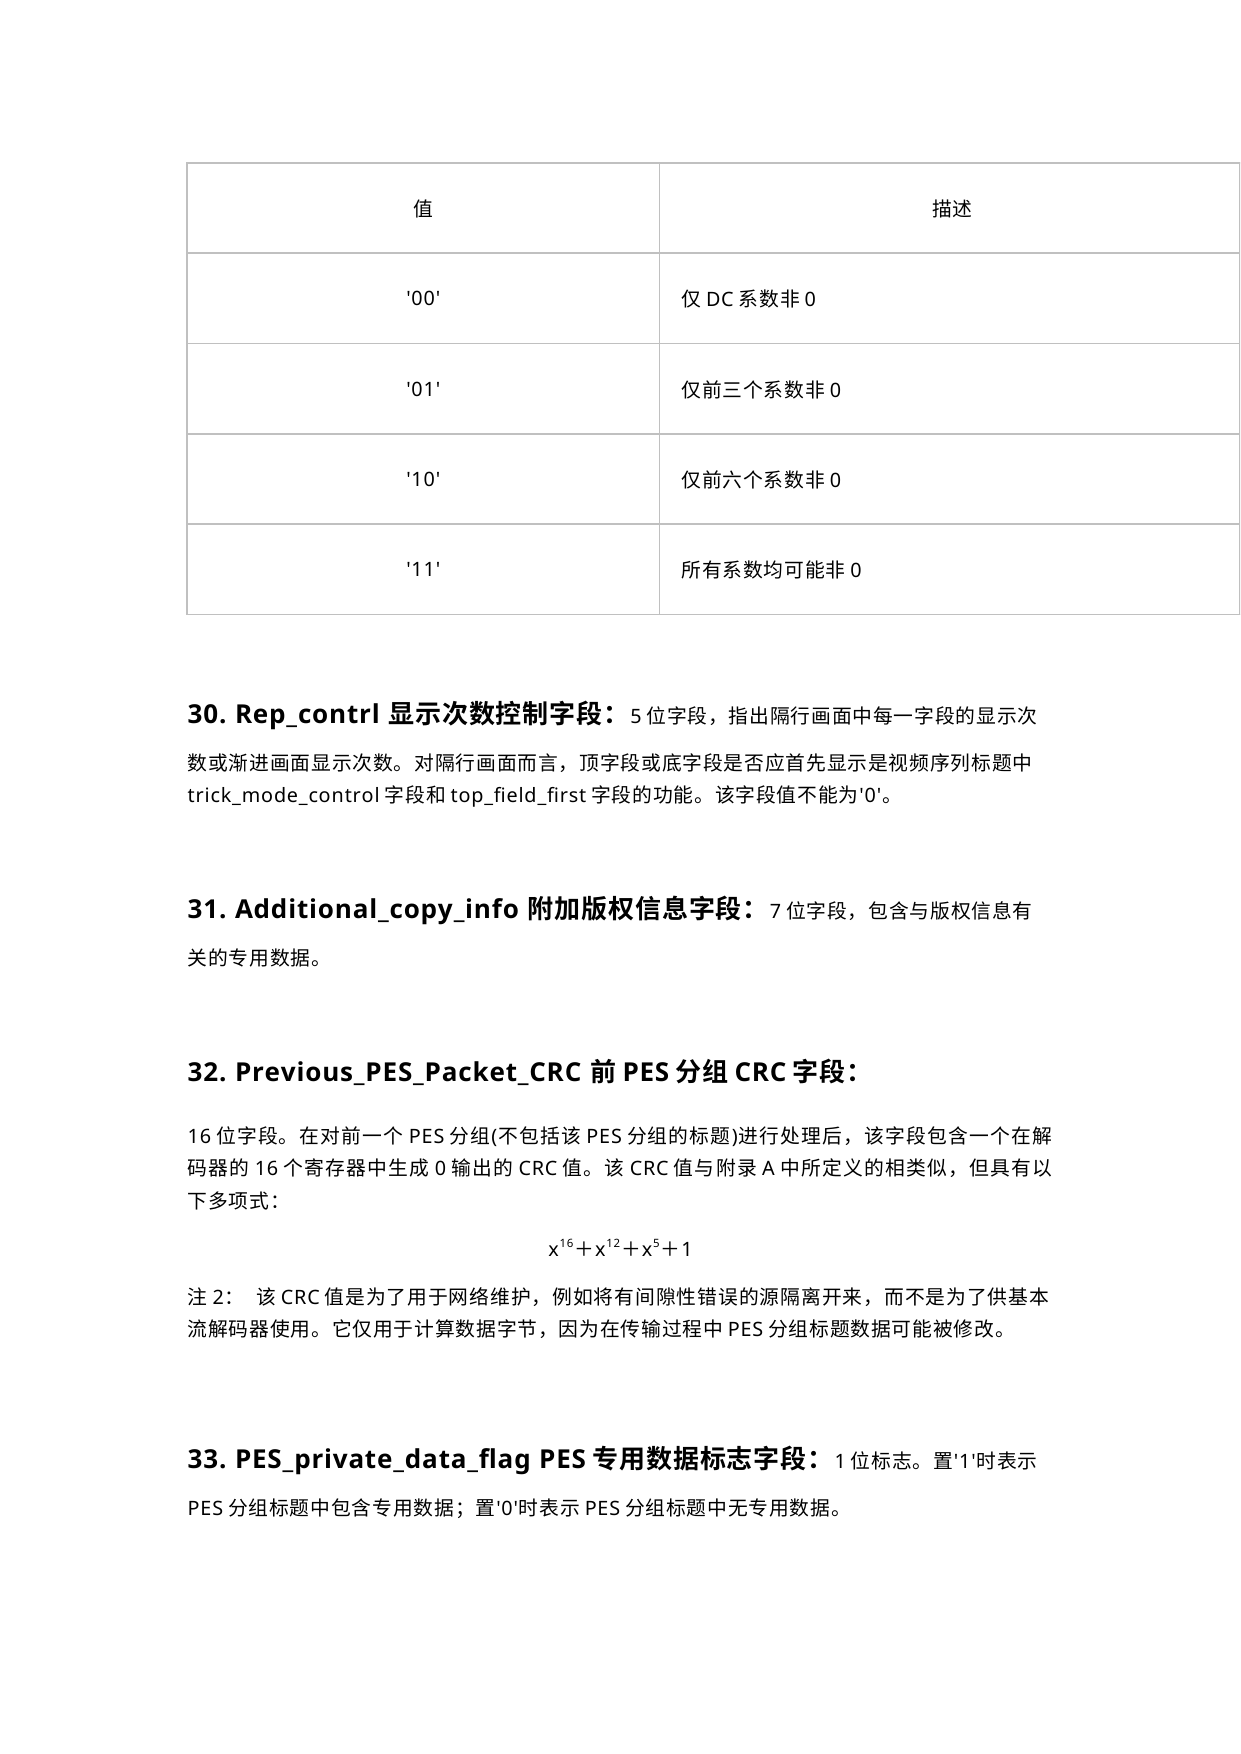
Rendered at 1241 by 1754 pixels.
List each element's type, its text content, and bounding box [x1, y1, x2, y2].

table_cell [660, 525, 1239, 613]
text 33. PES_private_data_flag PES专用数据标志字段：1位标志。置'1'时表示PES分组标题中包含专用数据；置'0'时表示PES分组标题中无专用数据。 [187, 1425, 1053, 1523]
text 32. Previous_PES_Packet_CRC 前PES分组CRC字段： [187, 1038, 1053, 1103]
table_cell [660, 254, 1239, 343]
text 注2： 该CRC值是为了用于网络维护，例如将有间隙性错误的源隔离开来，而不是为了供基本流解码器使用。它仅用于计算数据字节，因为在传输过程中PES分组标题数据可能被修改。 [187, 1279, 1053, 1344]
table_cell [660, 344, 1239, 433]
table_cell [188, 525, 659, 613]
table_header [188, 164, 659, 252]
text 31. Additional_copy_info 附加版权信息字段：7位字段，包含与版权信息有关的专用数据。 [187, 875, 1053, 973]
text 16位字段。在对前一个PES分组(不包括该PES分组的标题)进行处理后，该字段包含一个在解码器的16个寄存器中生成0输出的CRC值。该CRC值与附录A中所定义的相类似，但具有以下多项式： [187, 1118, 1053, 1216]
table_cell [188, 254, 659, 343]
text x16＋x12＋x5＋1 [187, 1231, 1053, 1264]
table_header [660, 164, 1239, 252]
text 30. Rep_contrl 显示次数控制字段：5位字段，指出隔行画面中每一字段的显示次数或渐进画面显示次数。对隔行画面而言，顶字段或底字段是否应首先显示是视频序列标题中trick_mode_control字段和top_field_first字段的功能。该字段值不能为'0'。 [187, 680, 1053, 810]
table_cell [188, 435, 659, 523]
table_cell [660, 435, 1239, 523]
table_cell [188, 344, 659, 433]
